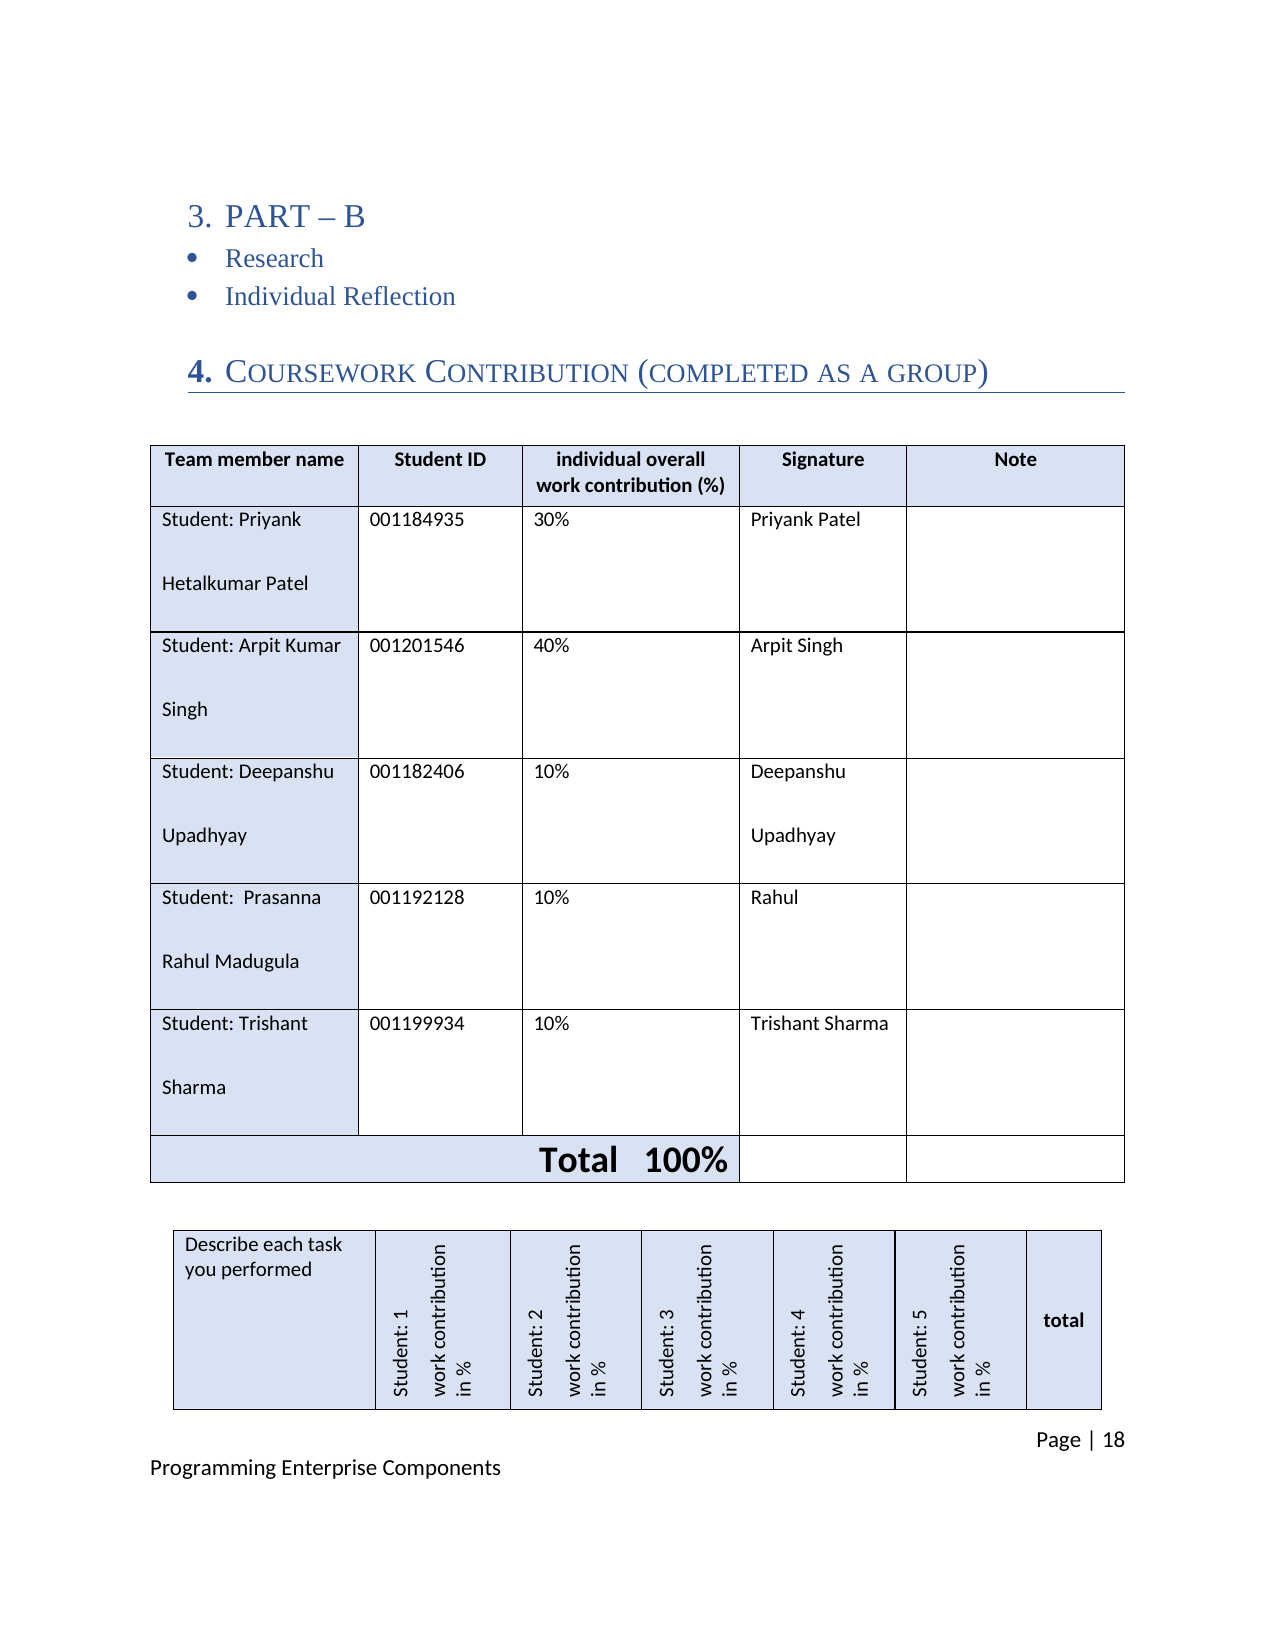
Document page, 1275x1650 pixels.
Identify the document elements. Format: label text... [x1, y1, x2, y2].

table_header Student: 1 work contribution in % [376, 1231, 510, 1409]
table_cell 001192128 [359, 884, 522, 1009]
table_cell 30% [523, 507, 739, 631]
table_header Student: 3 work contribution in % [642, 1231, 773, 1409]
table_cell Trishant Sharma [740, 1010, 906, 1135]
table_cell 10% [523, 759, 739, 883]
table_header Describe each task you performed [174, 1231, 375, 1409]
table_cell Rahul [740, 884, 906, 1009]
table_cell Total 100% [151, 1136, 739, 1182]
table_header Student: 4 work contribution in % [774, 1231, 894, 1409]
table_header total [1027, 1231, 1101, 1409]
subtitle Coursework Contribution (completed as a group) [187, 351, 1125, 393]
table_cell 001201546 [359, 633, 522, 757]
table_cell 10% [523, 1010, 739, 1135]
table_header Student: 5 work contribution in % [896, 1231, 1026, 1409]
subtitle PART – B [187, 197, 1125, 235]
table_header Signature [740, 446, 906, 506]
table_cell 001182406 [359, 759, 522, 883]
table_cell [740, 1136, 906, 1182]
table_cell 001184935 [359, 507, 522, 631]
table_header Note [907, 446, 1124, 506]
table_cell [907, 1010, 1124, 1135]
table_cell [907, 759, 1124, 883]
table_cell Student: Prasanna Rahul Madugula [151, 884, 358, 1009]
table_cell Student: Deepanshu Upadhyay [151, 759, 358, 883]
table_cell 40% [523, 633, 739, 757]
subtitle Individual Reflection [187, 280, 1125, 311]
table_header individual overall work contribution (%) [523, 446, 739, 506]
table_cell [907, 633, 1124, 757]
table_cell Student: Trishant Sharma [151, 1010, 358, 1135]
table_cell [907, 1136, 1124, 1182]
table_cell Student: Arpit Kumar Singh [151, 633, 358, 757]
table_header Team member name [151, 446, 358, 506]
table_cell Student: Priyank Hetalkumar Patel [151, 507, 358, 631]
table_cell Deepanshu Upadhyay [740, 759, 906, 883]
table_cell Priyank Patel [740, 507, 906, 631]
subtitle Research [187, 242, 1125, 273]
table_header Student: 2 work contribution in % [511, 1231, 641, 1409]
table_cell [907, 507, 1124, 631]
table_cell [907, 884, 1124, 1009]
table_header Student ID [359, 446, 522, 506]
table_cell 10% [523, 884, 739, 1009]
table_cell Arpit Singh [740, 633, 906, 757]
table_cell 001199934 [359, 1010, 522, 1135]
